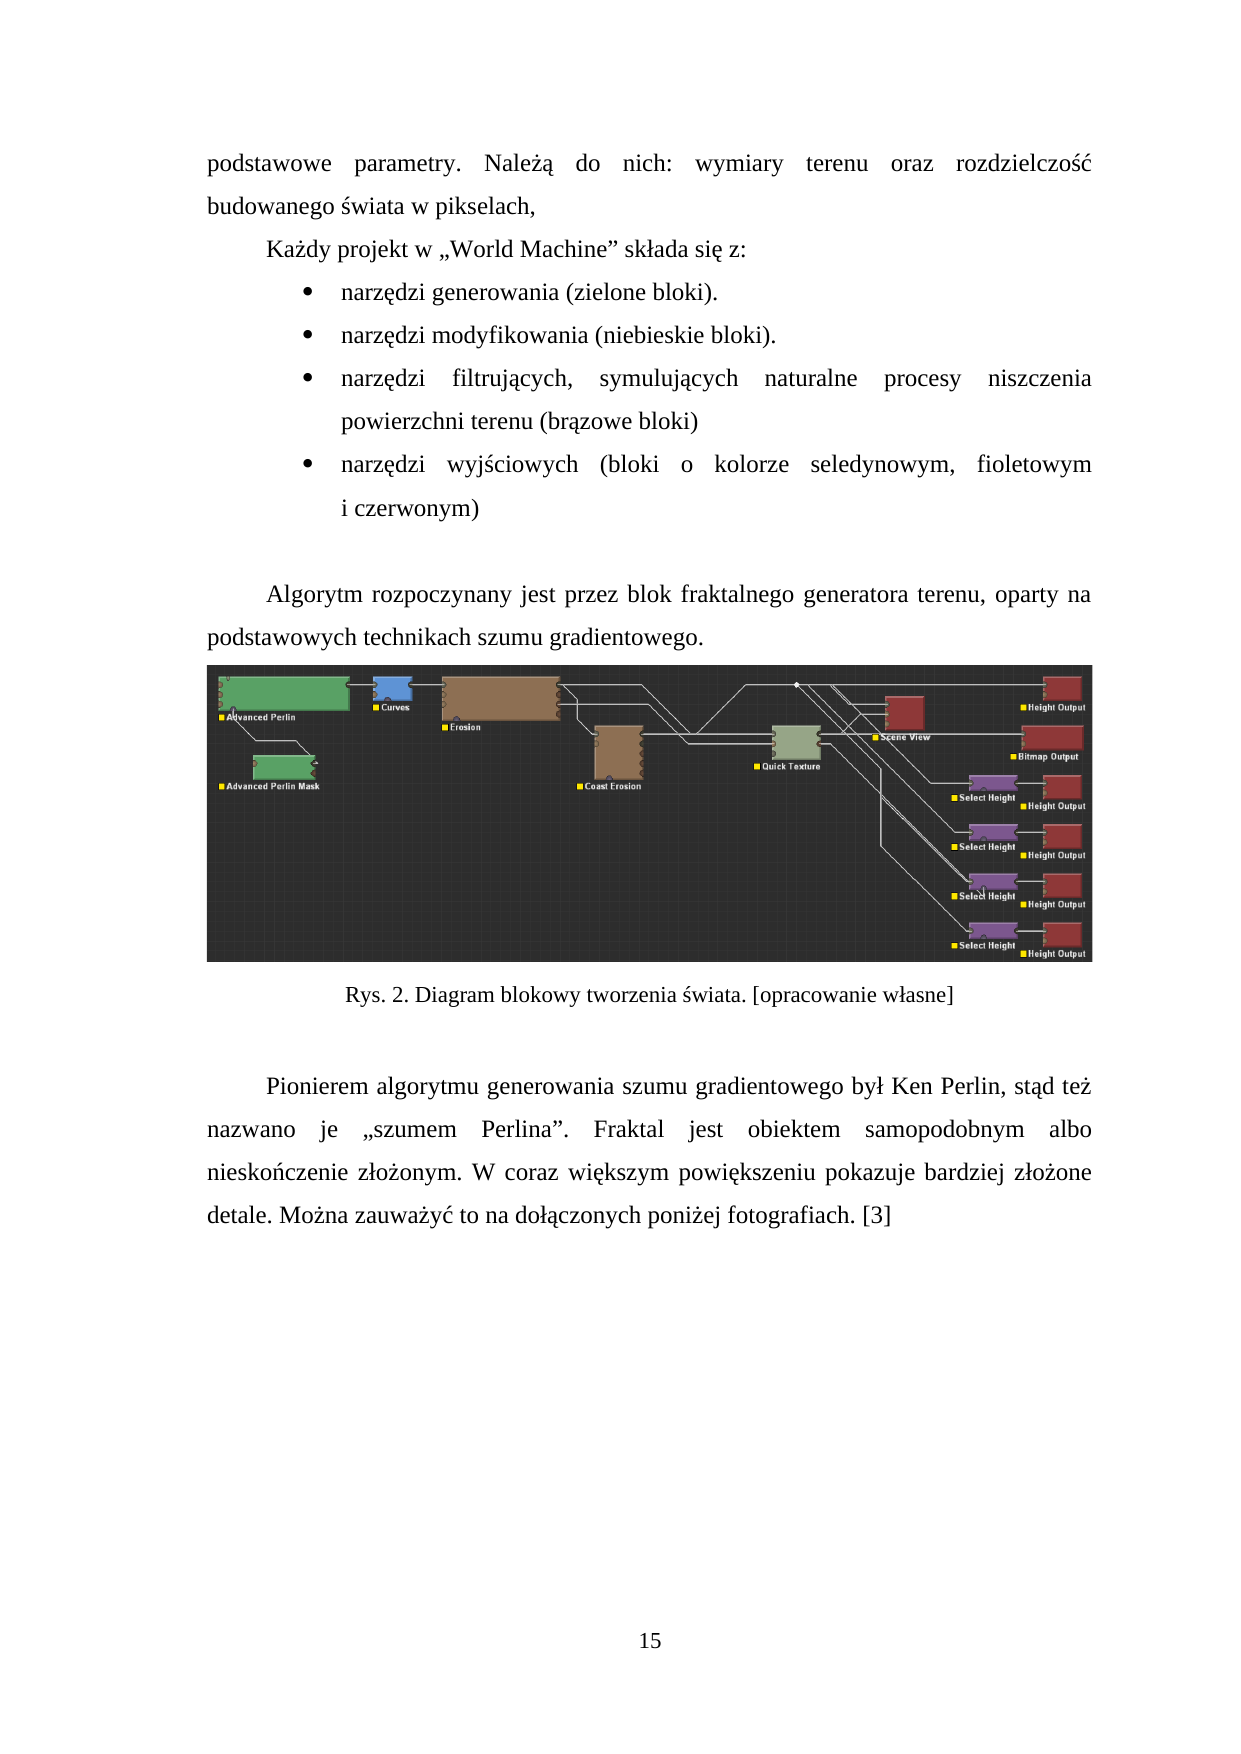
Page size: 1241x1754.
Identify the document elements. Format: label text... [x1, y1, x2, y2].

text Każdy projekt w „World Machine” składa się z: [207, 234, 1092, 263]
picture [206, 665, 1093, 962]
text Rys. 2. Diagram blokowy tworzenia świata. [opracowanie własne] [207, 981, 1092, 1007]
list narzędzi modyfikowania (niebieskie bloki). [303, 320, 1092, 349]
list narzędzi generowania (zielone bloki). [303, 277, 1092, 306]
list narzędzi wyjściowych (bloki o kolorze seledynowym, fioletowym i czerwonym) [303, 449, 1092, 521]
text Algorytm rozpoczynany jest przez blok fraktalnego generatora terenu, oparty na podstawowych technikach szumu gradientowego. [207, 579, 1092, 651]
text Pionierem algorytmu generowania szumu gradientowego był Ken Perlin, stąd też nazwano je „szumem Perlina”. Fraktal jest obiektem samopodobnym albo nieskończenie złożonym. W coraz większym powiększeniu pokazuje bardziej złożone detale. Można zauważyć to na dołączonych poniżej fotografiach. [3] [207, 1071, 1092, 1229]
list narzędzi filtrujących, symulujących naturalne procesy niszczenia powierzchni terenu (brązowe bloki) [303, 363, 1092, 435]
